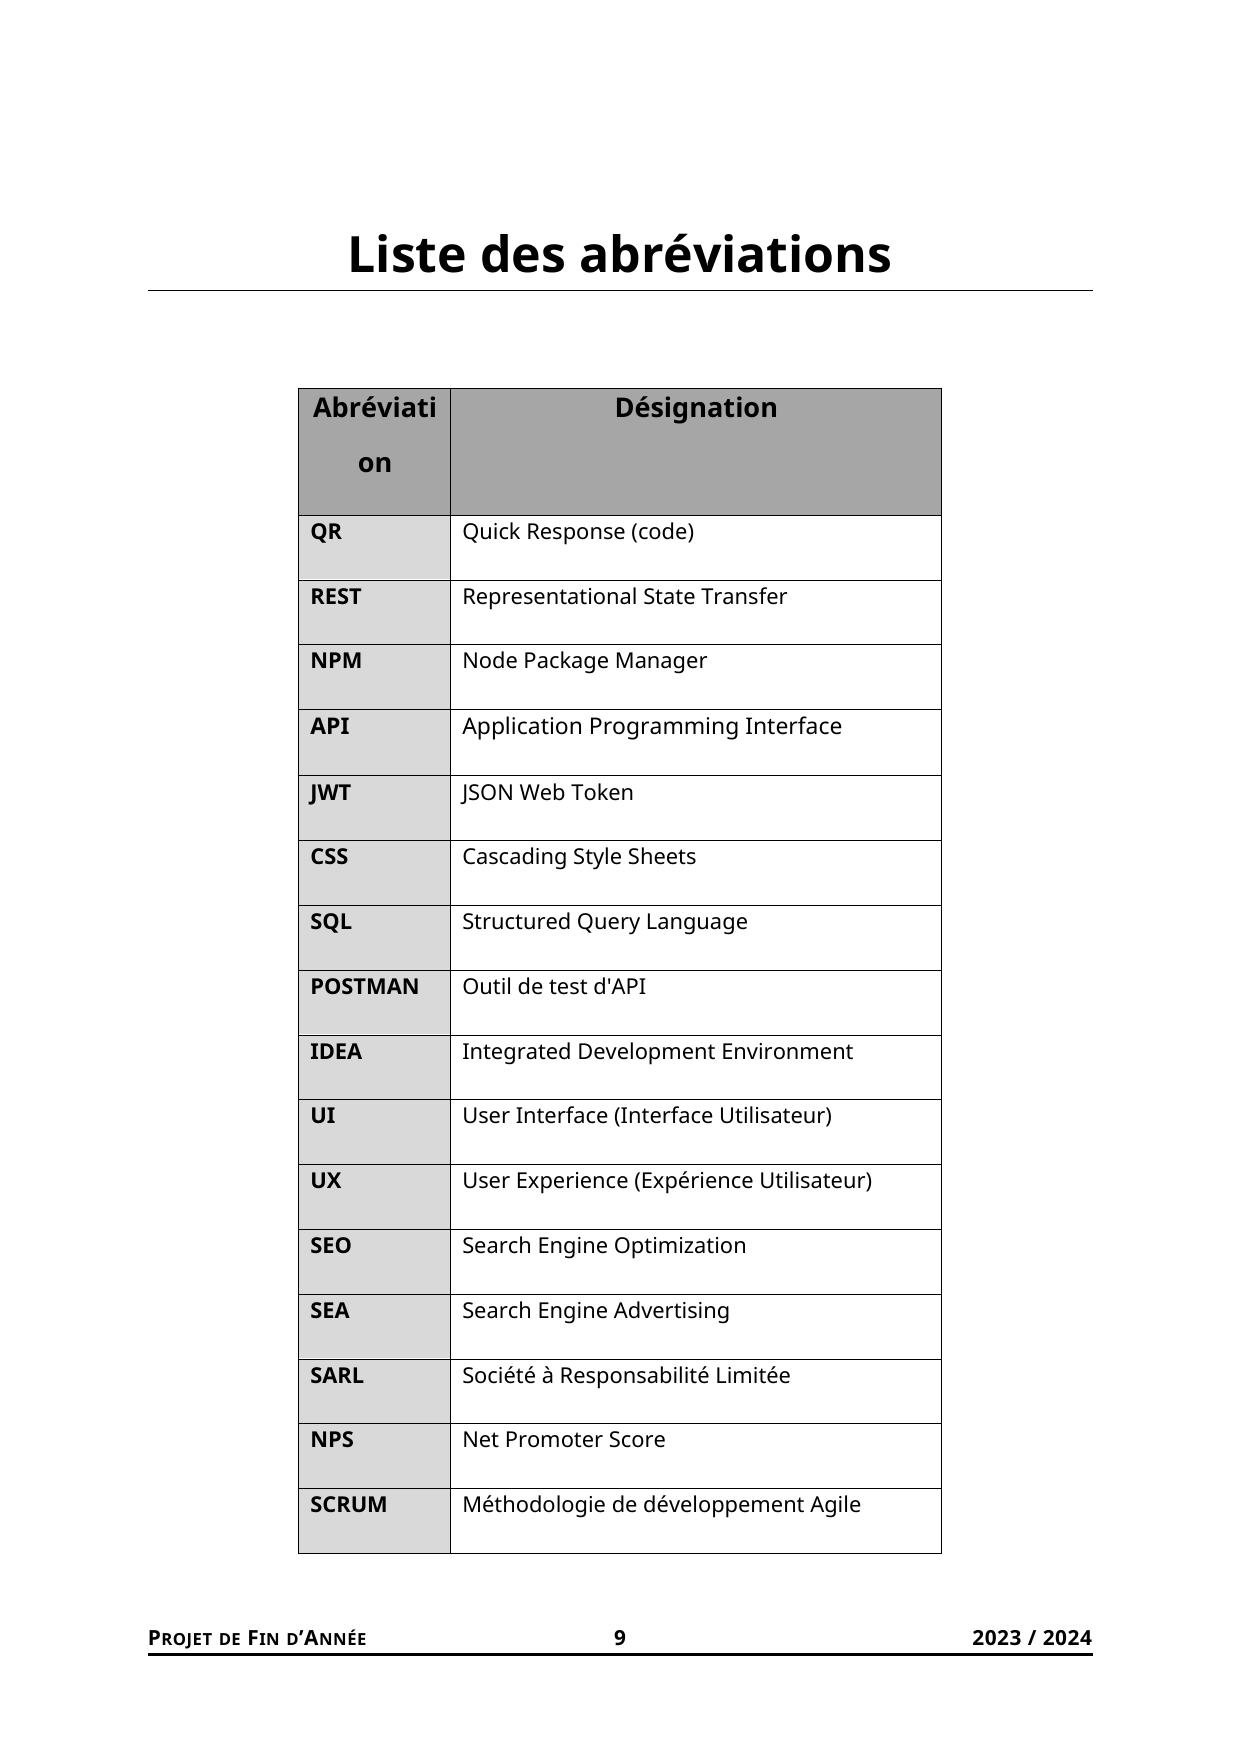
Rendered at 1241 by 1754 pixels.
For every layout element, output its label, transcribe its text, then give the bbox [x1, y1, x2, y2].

table_cell JSON Web Token [451, 776, 941, 840]
table_cell QR [299, 516, 450, 579]
table_cell User Interface (Interface Utilisateur) [451, 1100, 941, 1164]
table_cell POSTMAN [299, 971, 450, 1034]
table_cell Search Engine Optimization [451, 1230, 941, 1294]
table_cell SEA [299, 1295, 450, 1358]
table_cell Node Package Manager [451, 645, 941, 709]
table_header Abréviation [299, 389, 450, 515]
table_cell SARL [299, 1360, 450, 1423]
table_cell Net Promoter Score [451, 1424, 941, 1488]
table_cell Representational State Transfer [451, 581, 941, 644]
table_cell Société à Responsabilité Limitée [451, 1360, 941, 1423]
table_cell Méthodologie de développement Agile [451, 1489, 941, 1553]
table_cell Integrated Development Environment [451, 1036, 941, 1099]
table_cell IDEA [299, 1036, 450, 1099]
table_cell UI [299, 1100, 450, 1164]
table_cell SEO [299, 1230, 450, 1294]
table_header Désignation [451, 389, 941, 515]
table_cell SCRUM [299, 1489, 450, 1553]
table_cell Application Programming Interface [451, 710, 941, 775]
table_cell NPS [299, 1424, 450, 1488]
text Liste des abréviations [148, 219, 1093, 290]
table_cell JWT [299, 776, 450, 840]
table_cell UX [299, 1165, 450, 1229]
table_cell NPM [299, 645, 450, 709]
table_cell SQL [299, 906, 450, 970]
table_cell Quick Response (code) [451, 516, 941, 579]
table_cell Search Engine Advertising [451, 1295, 941, 1358]
table_cell REST [299, 581, 450, 644]
table_cell CSS [299, 841, 450, 905]
table_cell API [299, 710, 450, 775]
table_cell Outil de test d'API [451, 971, 941, 1034]
table_cell Structured Query Language [451, 906, 941, 970]
table_cell Cascading Style Sheets [451, 841, 941, 905]
table_cell User Experience (Expérience Utilisateur) [451, 1165, 941, 1229]
